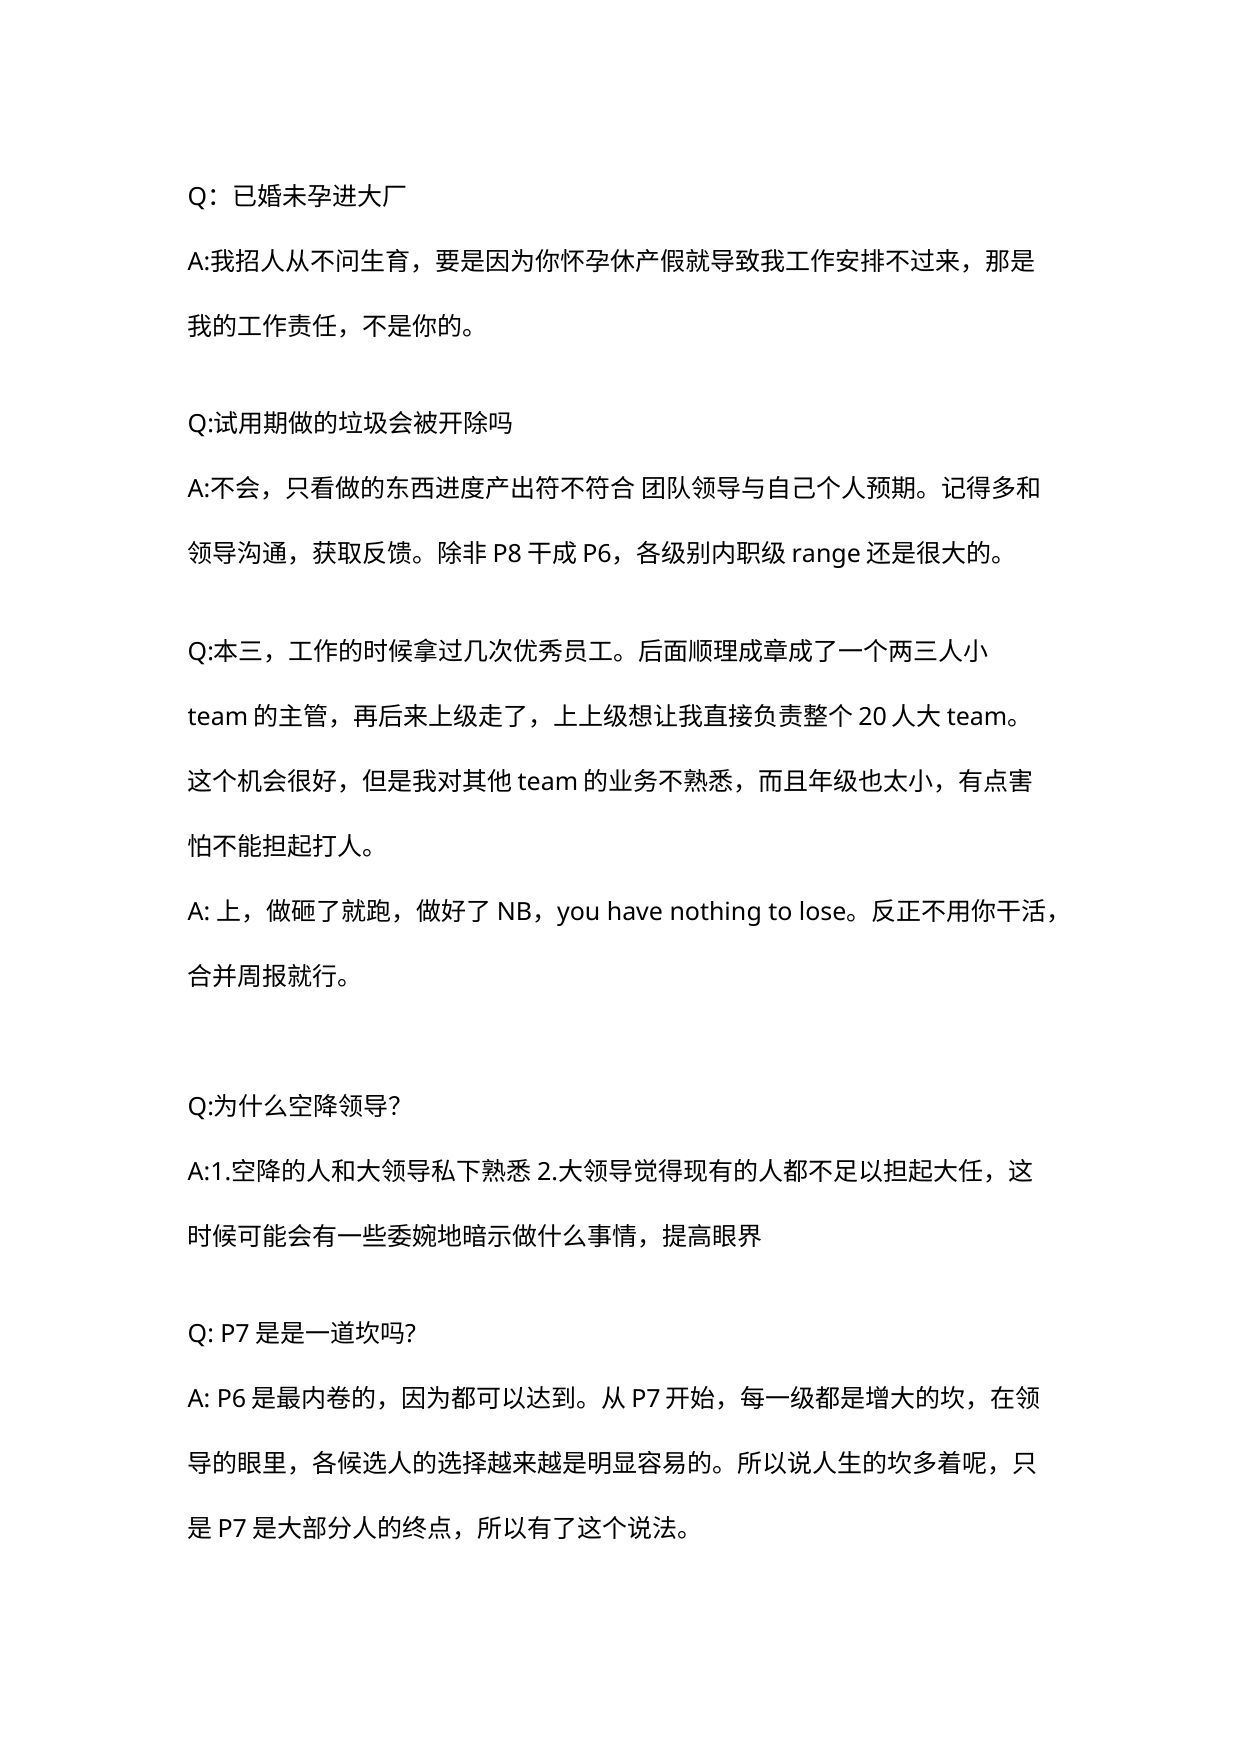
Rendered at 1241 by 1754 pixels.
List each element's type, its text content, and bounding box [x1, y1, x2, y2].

text A: P6是最内卷的，因为都可以达到。从P7开始，每一级都是增大的坎，在领导的眼里，各候选人的选择越来越是明显容易的。所以说人生的坎多着呢，只是P7是大部分人的终点，所以有了这个说法。 [187, 1364, 1053, 1559]
text Q：已婚未孕进大厂 [187, 162, 1053, 227]
text Q:为什么空降领导？ [187, 1072, 1053, 1137]
text A:1.空降的人和大领导私下熟悉 2.大领导觉得现有的人都不足以担起大任，这时候可能会有一些委婉地暗示做什么事情，提高眼界 [187, 1137, 1053, 1267]
text Q:本三，工作的时候拿过几次优秀员工。后面顺理成章成了一个两三人小team的主管，再后来上级走了，上上级想让我直接负责整个20人大team。这个机会很好，但是我对其他team的业务不熟悉，而且年级也太小，有点害怕不能担起打人。 [187, 617, 1053, 877]
text Q:试用期做的垃圾会被开除吗 [187, 389, 1053, 454]
text A: 上，做砸了就跑，做好了NB，you have nothing to lose。反正不用你干活，合并周报就行。 [187, 877, 1053, 1007]
text Q: P7是是一道坎吗? [187, 1299, 1053, 1364]
text A:不会，只看做的东西进度产出符不符合 团队领导与自己个人预期。记得多和领导沟通，获取反馈。除非P8干成P6，各级别内职级range还是很大的。 [187, 454, 1053, 584]
text A:我招人从不问生育，要是因为你怀孕休产假就导致我工作安排不过来，那是我的工作责任，不是你的。 [187, 227, 1053, 357]
